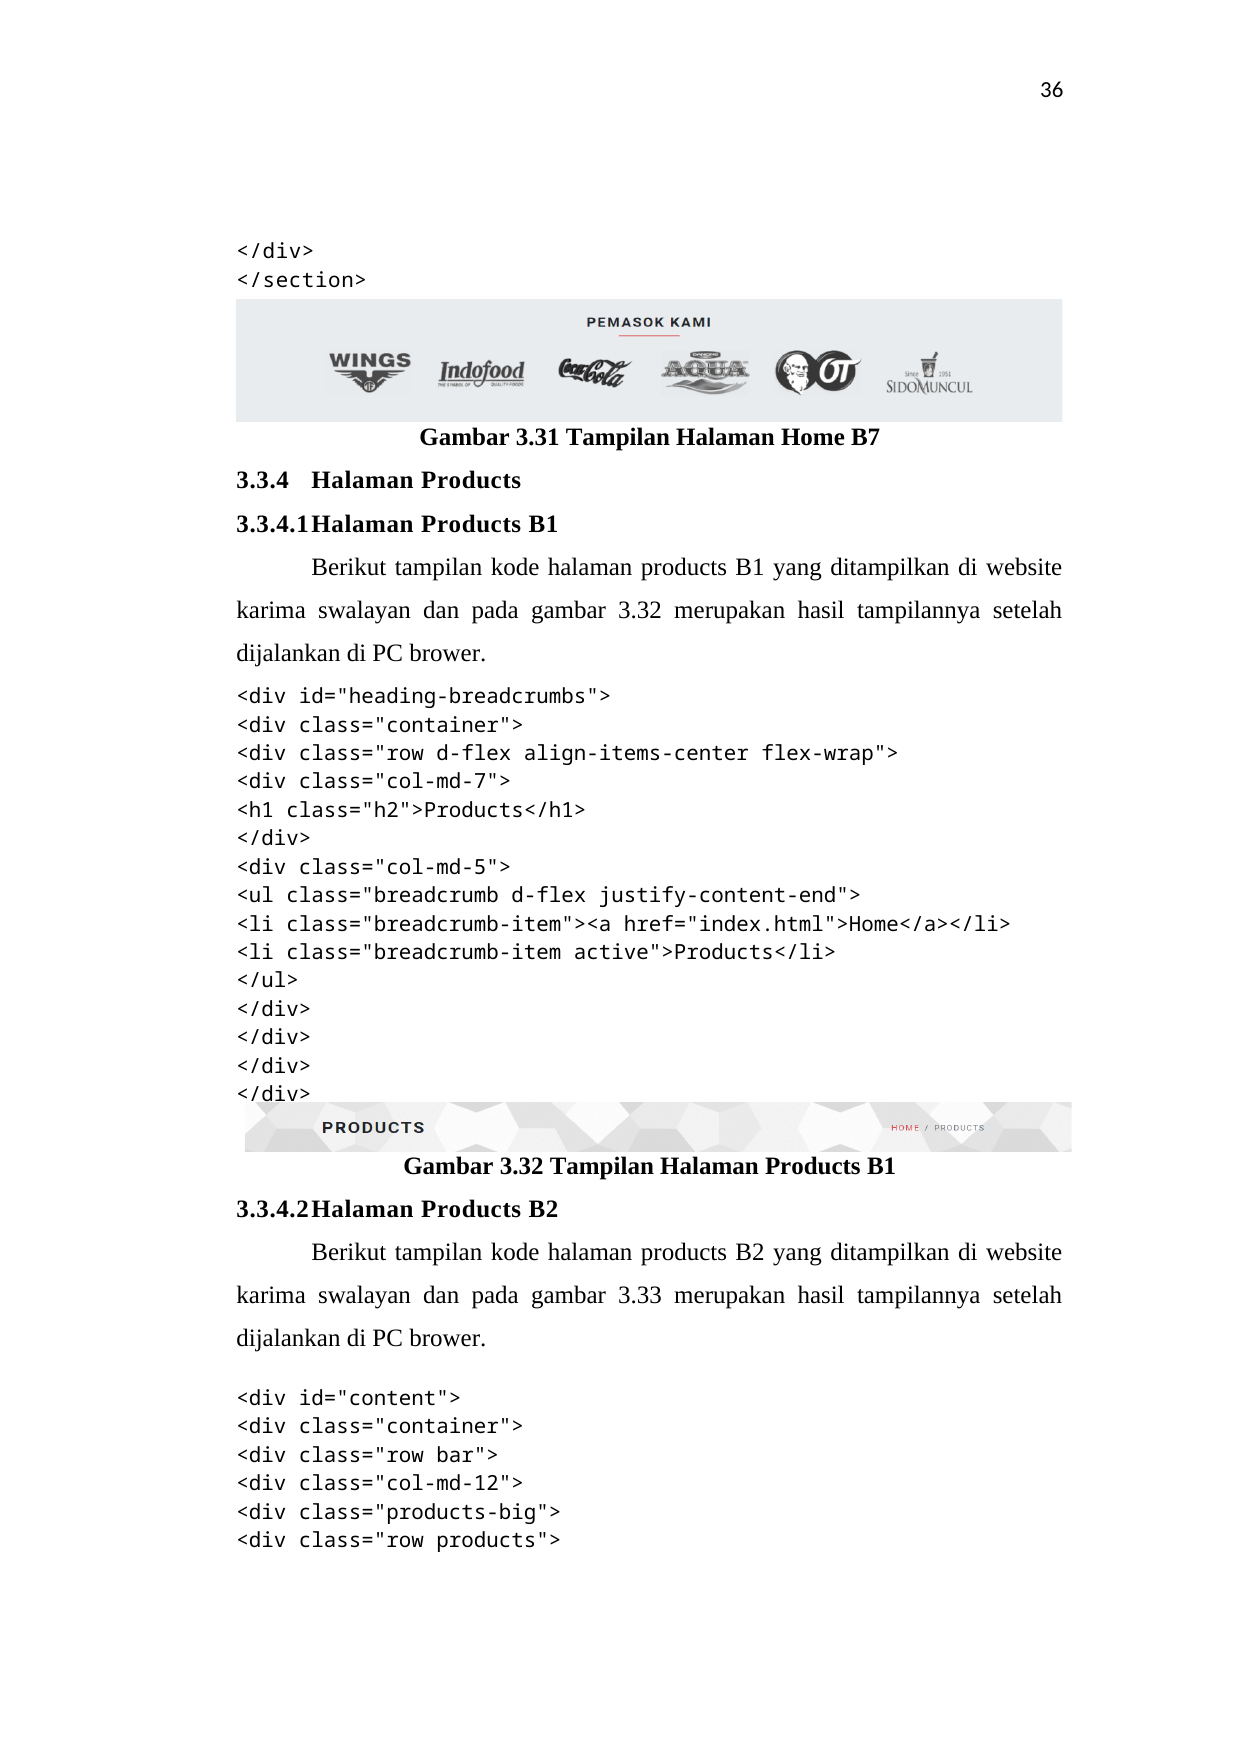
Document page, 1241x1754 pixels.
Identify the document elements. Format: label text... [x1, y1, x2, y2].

text <div class="row bar"> [236, 1440, 1063, 1468]
text </div> [236, 1022, 1063, 1051]
text <div class="col-md-5"> [236, 852, 1063, 880]
text <div class="row d-flex align-items-center flex-wrap"> [236, 738, 1063, 767]
text </div> [236, 1079, 1063, 1108]
list Halaman Products B2 [236, 1194, 1063, 1223]
text <div id="content"> [236, 1383, 1063, 1412]
list Halaman Products B1 [236, 509, 1063, 537]
text </div> [236, 823, 1063, 852]
picture [244, 1102, 1072, 1152]
text <ul class="breadcrumb d-flex justify-content-end"> [236, 880, 1063, 909]
text <div class="col-md-7"> [236, 767, 1063, 795]
text </div> [236, 994, 1063, 1022]
text Berikut tampilan kode halaman products B1 yang ditampilkan di website karima swalayan dan pada gambar 3.32 merupakan hasil tampilannya setelah dijalankan di PC brower. [236, 552, 1063, 667]
text <div class="col-md-12"> [236, 1468, 1063, 1497]
text <div class="row products"> [236, 1525, 1063, 1554]
text </ul> [236, 966, 1063, 994]
text <li class="breadcrumb-item"><a href="index.html">Home</a></li> [236, 909, 1063, 937]
text <div class="container"> [236, 1412, 1063, 1440]
text <h1 class="h2">Products</h1> [236, 795, 1063, 823]
list Halaman Products [236, 466, 1063, 494]
text <div class="products-big"> [236, 1497, 1063, 1525]
picture [235, 299, 1063, 422]
text Berikut tampilan kode halaman products B2 yang ditampilkan di website karima swalayan dan pada gambar 3.33 merupakan hasil tampilannya setelah dijalankan di PC brower. [236, 1237, 1063, 1352]
text </div> [236, 236, 1063, 265]
text <div id="heading-breadcrumbs"> [236, 681, 1063, 710]
list Gambar 3.32 Tampilan Halaman Products B1 [236, 1151, 1063, 1180]
text <li class="breadcrumb-item active">Products</li> [236, 937, 1063, 966]
text </div> [236, 1051, 1063, 1079]
text <div class="container"> [236, 710, 1063, 738]
list Gambar 3.31 Tampilan Halaman Home B7 [236, 422, 1063, 451]
text </section> [236, 265, 1063, 293]
